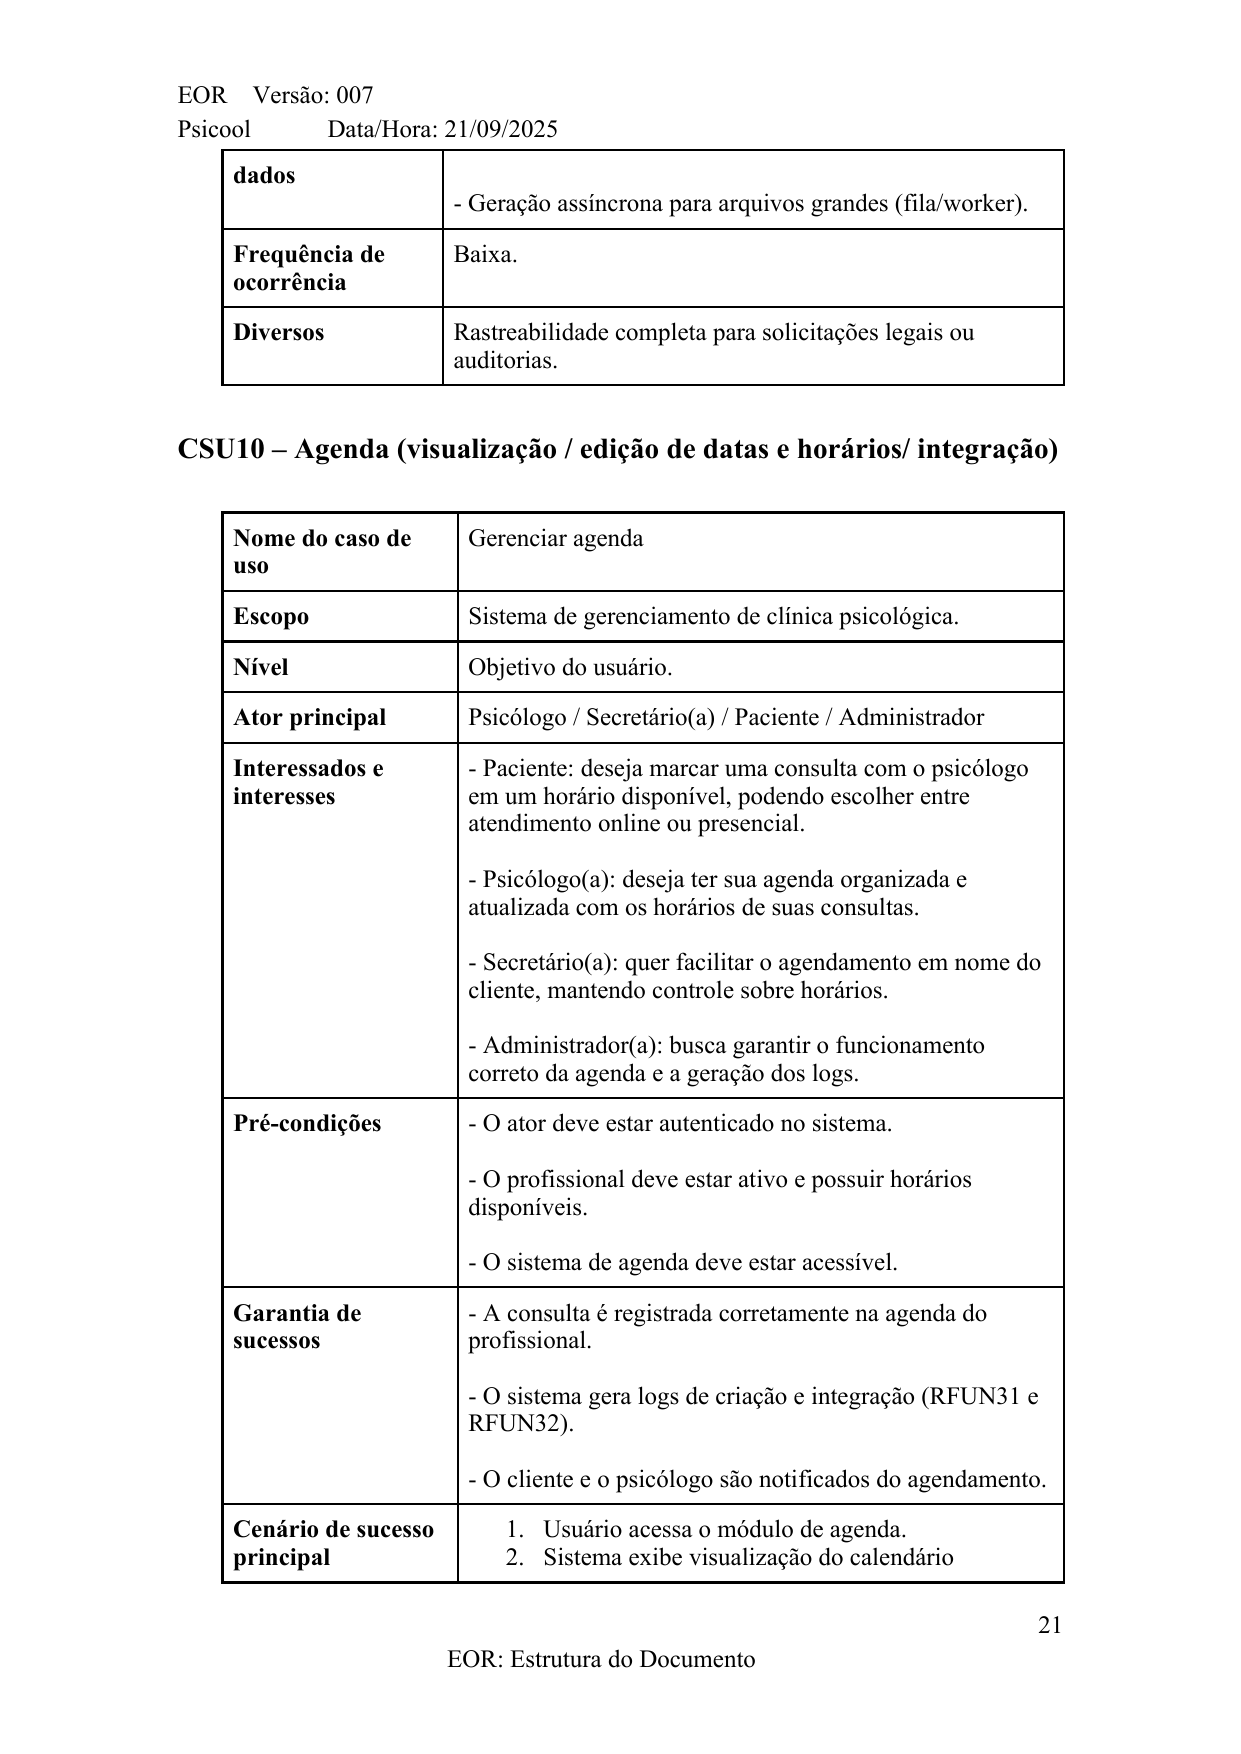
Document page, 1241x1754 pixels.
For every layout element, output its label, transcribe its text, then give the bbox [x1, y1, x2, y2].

table_cell Interessados e interesses [224, 744, 457, 1097]
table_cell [459, 1505, 1063, 1581]
table_cell - Paciente: deseja marcar uma consulta com o psicólogo em um horário disponível, podendo escolher entre atendimento online ou presencial. - Psicólogo(a): deseja ter sua agenda organizada e atualizada com os horários de suas consultas. - Secretário(a): quer facilitar o agendamento em nome do cliente, mantendo controle sobre horários. - Administrador(a): busca garantir o funcionamento correto da agenda e a geração dos logs. [459, 744, 1063, 1097]
table_cell Escopo [224, 592, 457, 640]
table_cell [444, 151, 1063, 227]
table_cell - A consulta é registrada corretamente na agenda do profissional. - O sistema gera logs de criação e integração (RFUN31 e RFUN32). - O cliente e o psicólogo são notificados do agendamento. [459, 1288, 1063, 1503]
table_cell Ator principal [224, 693, 457, 742]
table_cell Nível [224, 643, 457, 691]
table_cell Psicólogo / Secretário(a) / Paciente / Administrador [459, 693, 1063, 742]
table_cell Objetivo do usuário. [459, 643, 1063, 691]
table_header Gerenciar agenda [459, 514, 1063, 590]
subtitle CSU10 – Agenda (visualização / edição de datas e horários/ integração) [177, 433, 1063, 465]
table_cell Rastreabilidade completa para solicitações legais ou auditorias. [444, 308, 1063, 384]
table_cell Frequência de ocorrência [224, 230, 442, 306]
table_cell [224, 151, 442, 227]
table_cell Diversos [224, 308, 442, 384]
table_header Nome do caso de uso [224, 514, 457, 590]
table_cell - O ator deve estar autenticado no sistema. - O profissional deve estar ativo e possuir horários disponíveis. - O sistema de agenda deve estar acessível. [459, 1099, 1063, 1286]
table_cell Garantia de sucessos [224, 1288, 457, 1503]
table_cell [224, 1505, 457, 1581]
table_cell Pré-condições [224, 1099, 457, 1286]
table_cell Sistema de gerenciamento de clínica psicológica. [459, 592, 1063, 640]
table_cell Baixa. [444, 230, 1063, 306]
